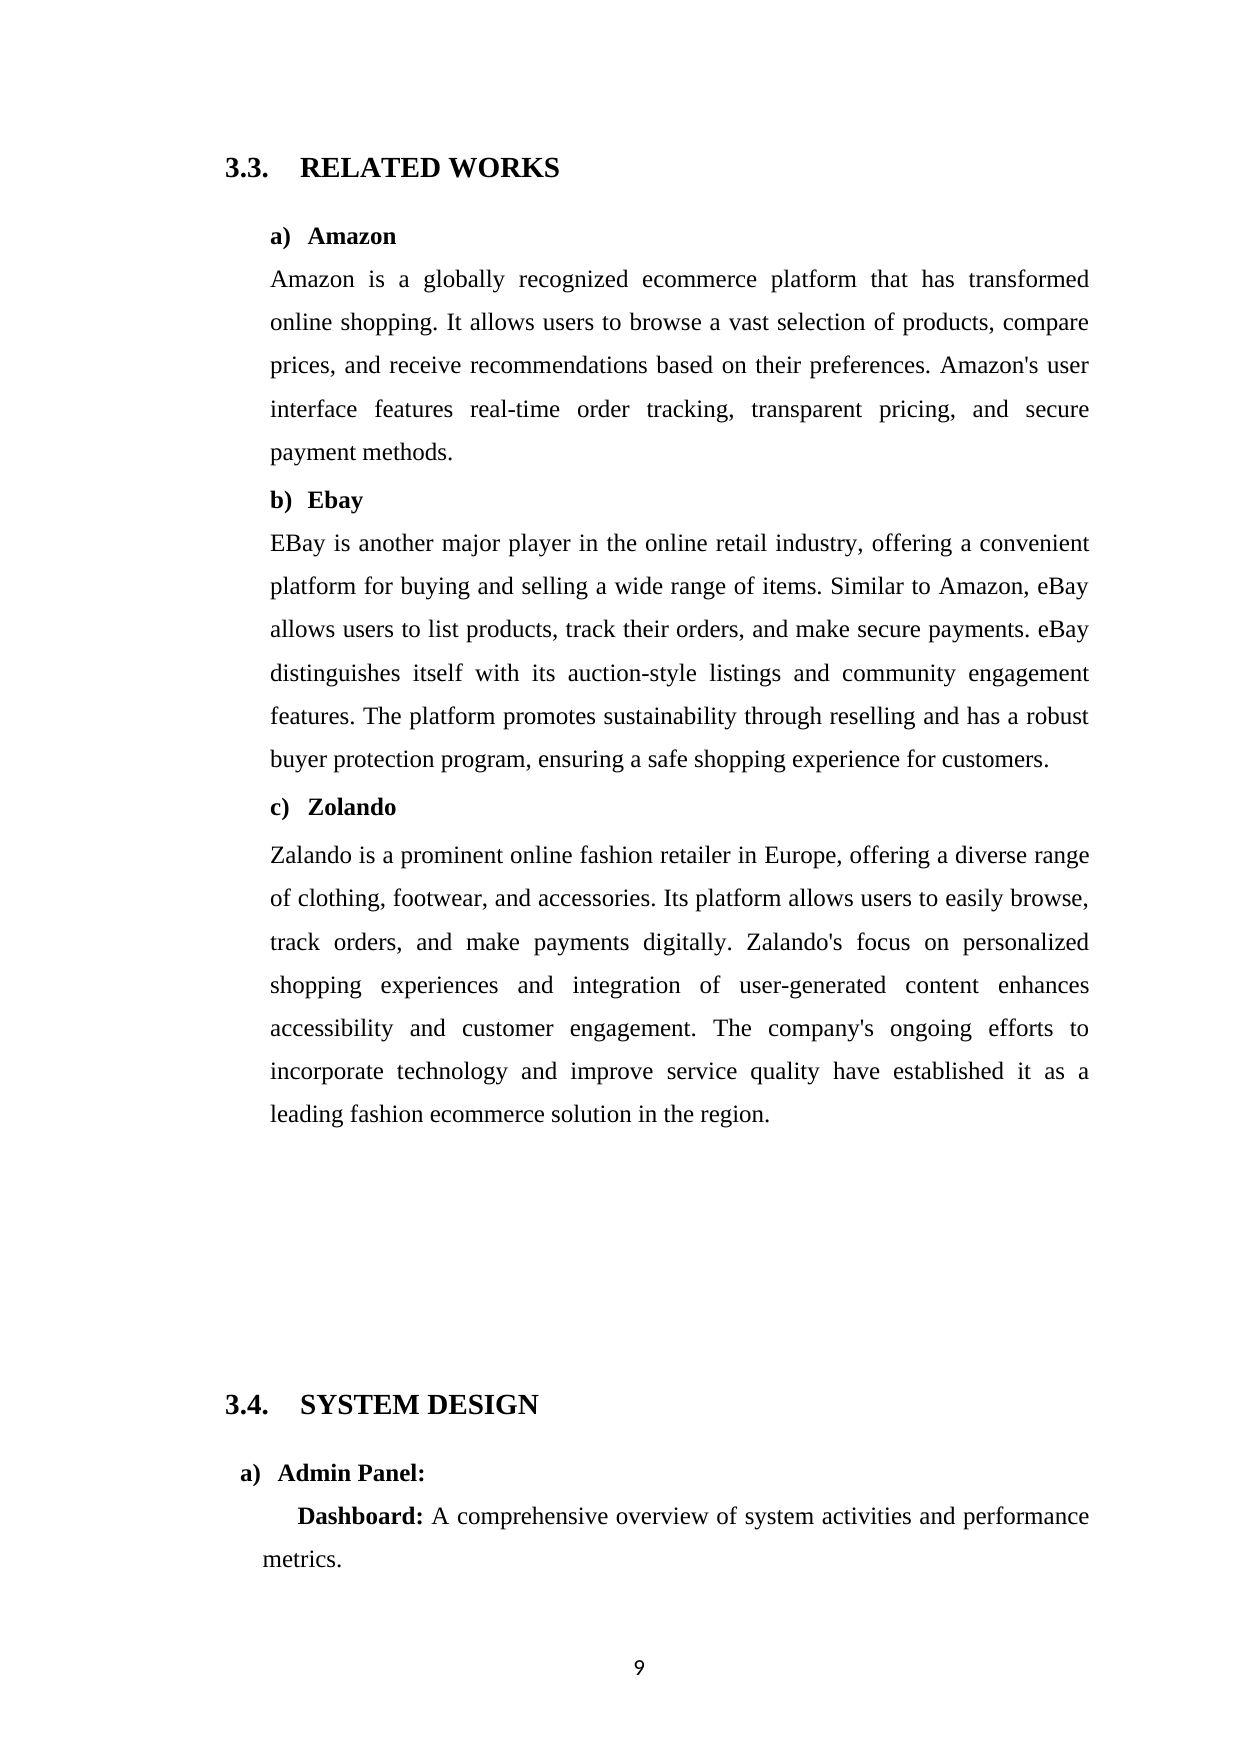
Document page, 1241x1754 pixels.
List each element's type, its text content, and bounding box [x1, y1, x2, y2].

text Zalando is a prominent online fashion retailer in Europe, offering a diverse range of clothing, footwear, and accessories. Its platform allows users to easily browse, track orders, and make payments digitally. Zalando's focus on personalized shopping experiences and integration of user-generated content enhances accessibility and customer engagement. The company's ongoing efforts to incorporate technology and improve service quality have established it as a leading fashion ecommerce solution in the region. [270, 840, 1090, 1128]
subtitle Amazon [270, 221, 1090, 250]
subtitle Ebay [270, 485, 1090, 514]
text EBay is another major player in the online retail industry, offering a convenient platform for buying and selling a wide range of items. Similar to Amazon, eBay allows users to list products, track their orders, and make secure payments. eBay distinguishes itself with its auction-style listings and community engagement features. The platform promotes sustainability through reselling and has a robust buyer protection program, ensuring a safe shopping experience for customers. [270, 528, 1090, 773]
text Amazon is a globally recognized ecommerce platform that has transformed online shopping. It allows users to browse a vast selection of products, compare prices, and receive recommendations based on their preferences. Amazon's user interface features real-time order tracking, transparent pricing, and secure payment methods. [270, 264, 1090, 466]
subtitle RELATED WORKS [225, 150, 1090, 183]
subtitle Zolando [270, 792, 1090, 821]
list  Dashboard: A comprehensive overview of system activities and performance metrics. [262, 1501, 1090, 1573]
subtitle Admin Panel: [240, 1458, 1090, 1487]
subtitle SYSTEM DESIGN [225, 1387, 1090, 1420]
